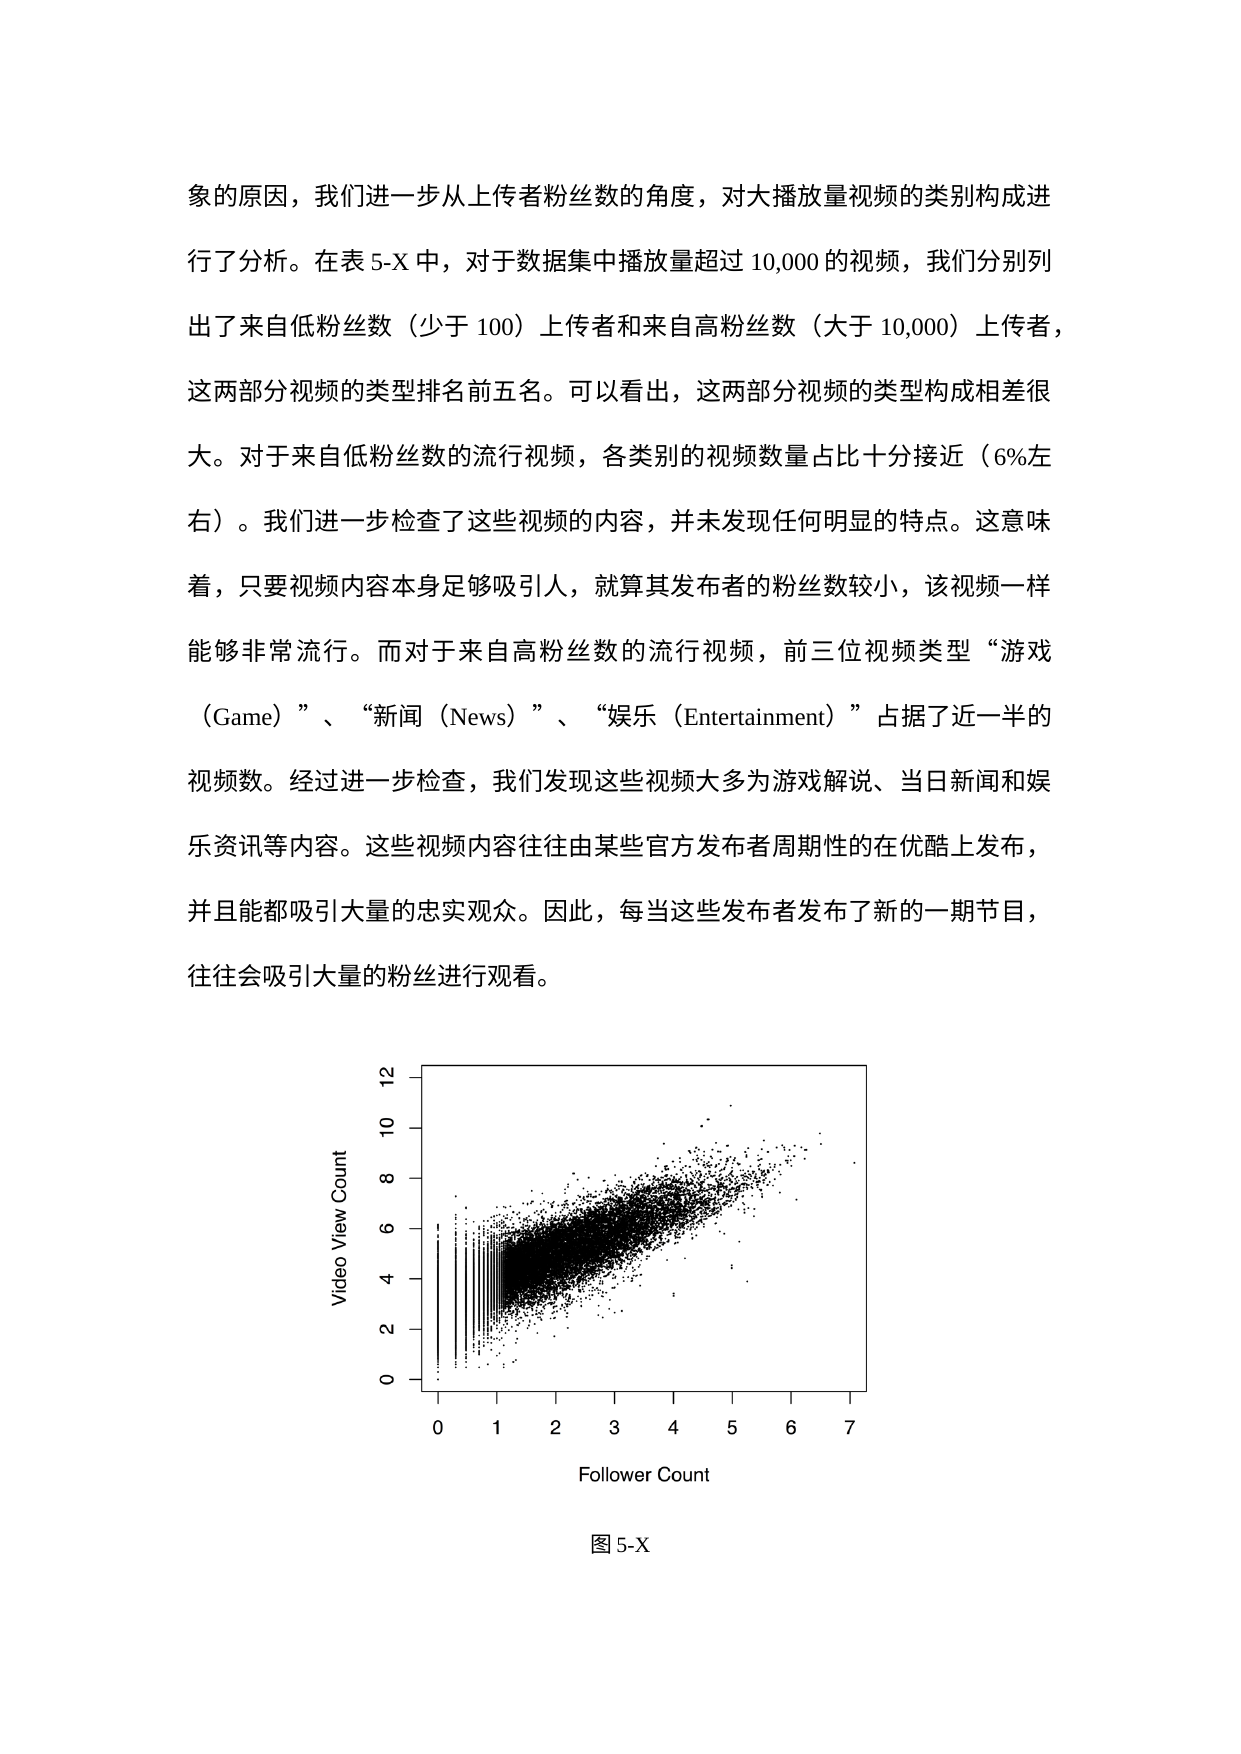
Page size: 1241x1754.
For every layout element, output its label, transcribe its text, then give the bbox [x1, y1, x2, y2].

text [187, 162, 1053, 1007]
picture [325, 1039, 916, 1512]
text 图5-X [187, 1527, 1053, 1559]
